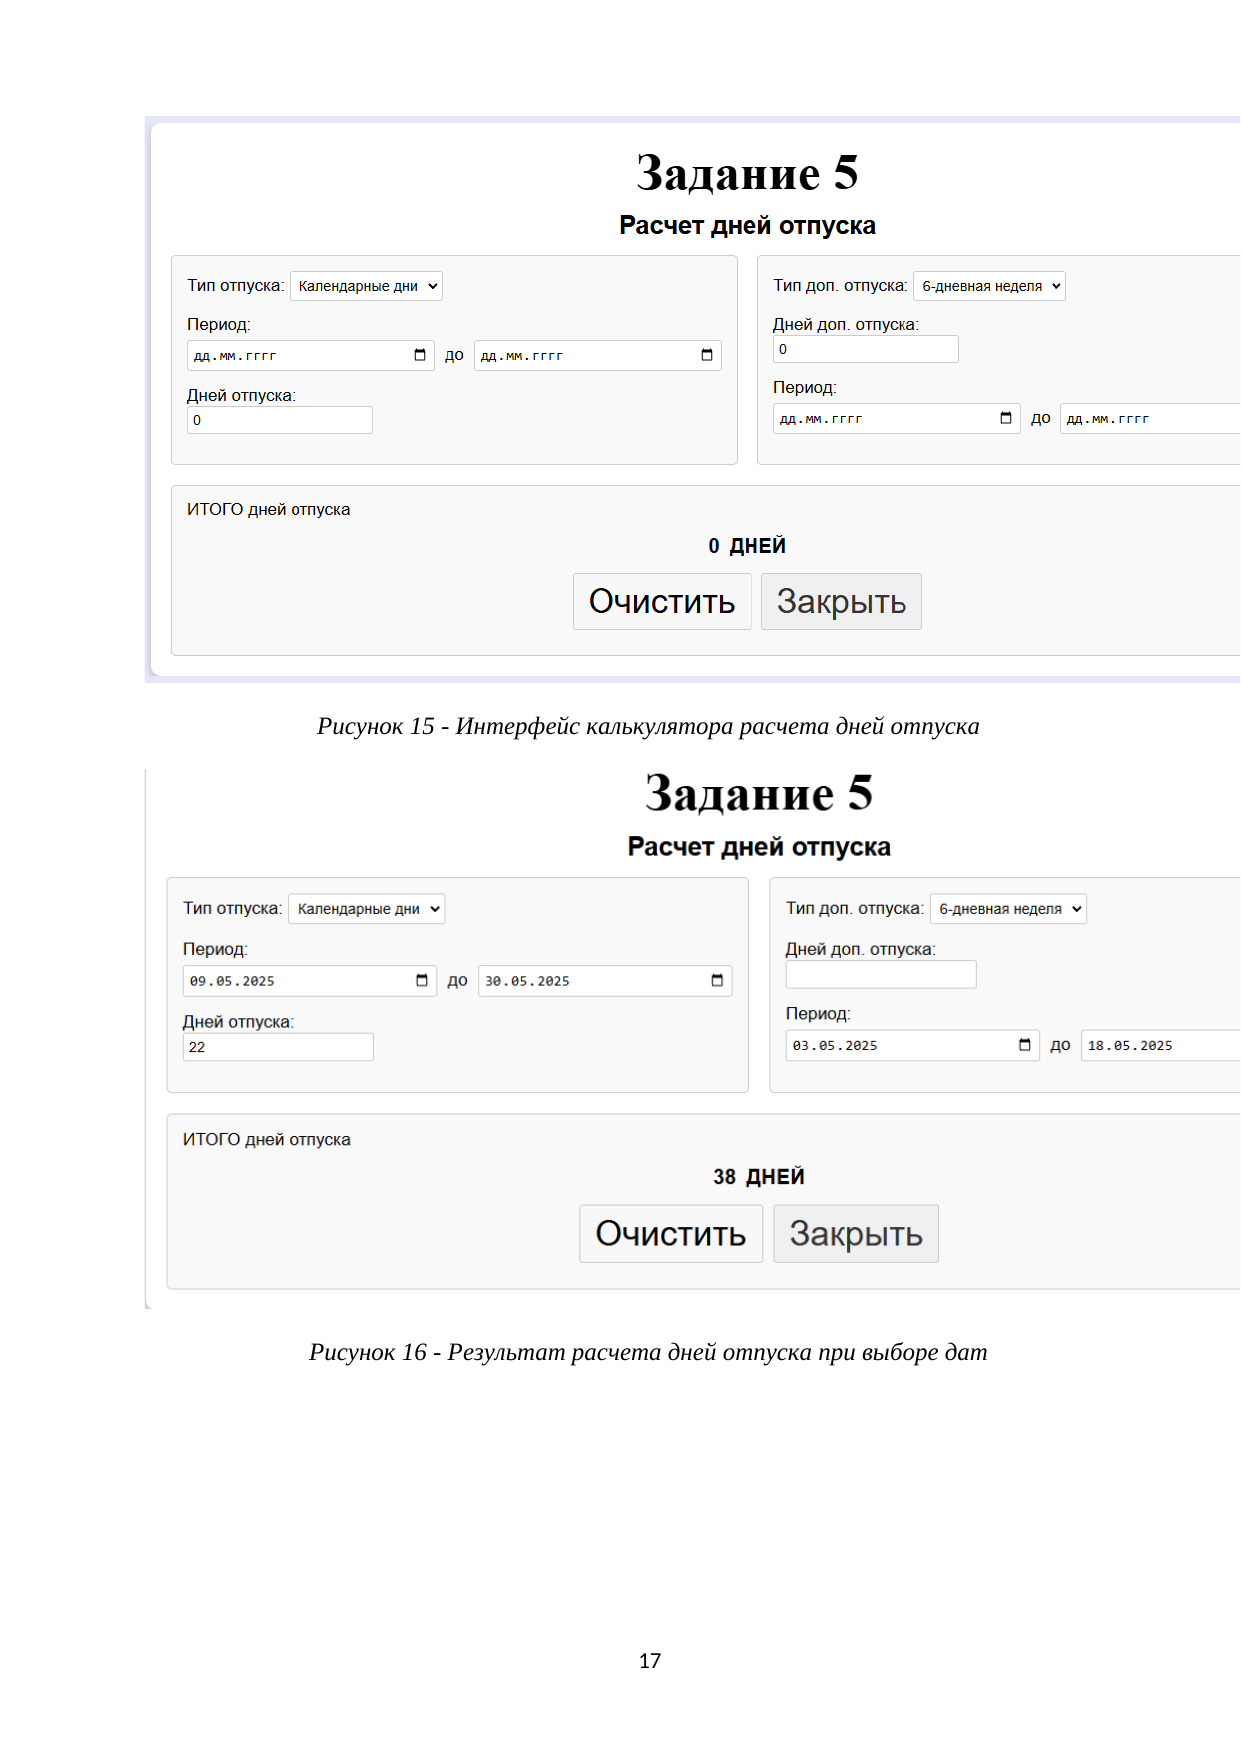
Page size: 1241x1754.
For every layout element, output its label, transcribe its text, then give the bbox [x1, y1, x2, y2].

text Рисунок 15 - Интерфейс калькулятора расчета дней отпуска [144, 711, 1155, 740]
picture [144, 769, 1241, 1309]
picture [144, 116, 1241, 683]
text Рисунок 16 - Результат расчета дней отпуска при выборе дат [144, 1337, 1155, 1366]
